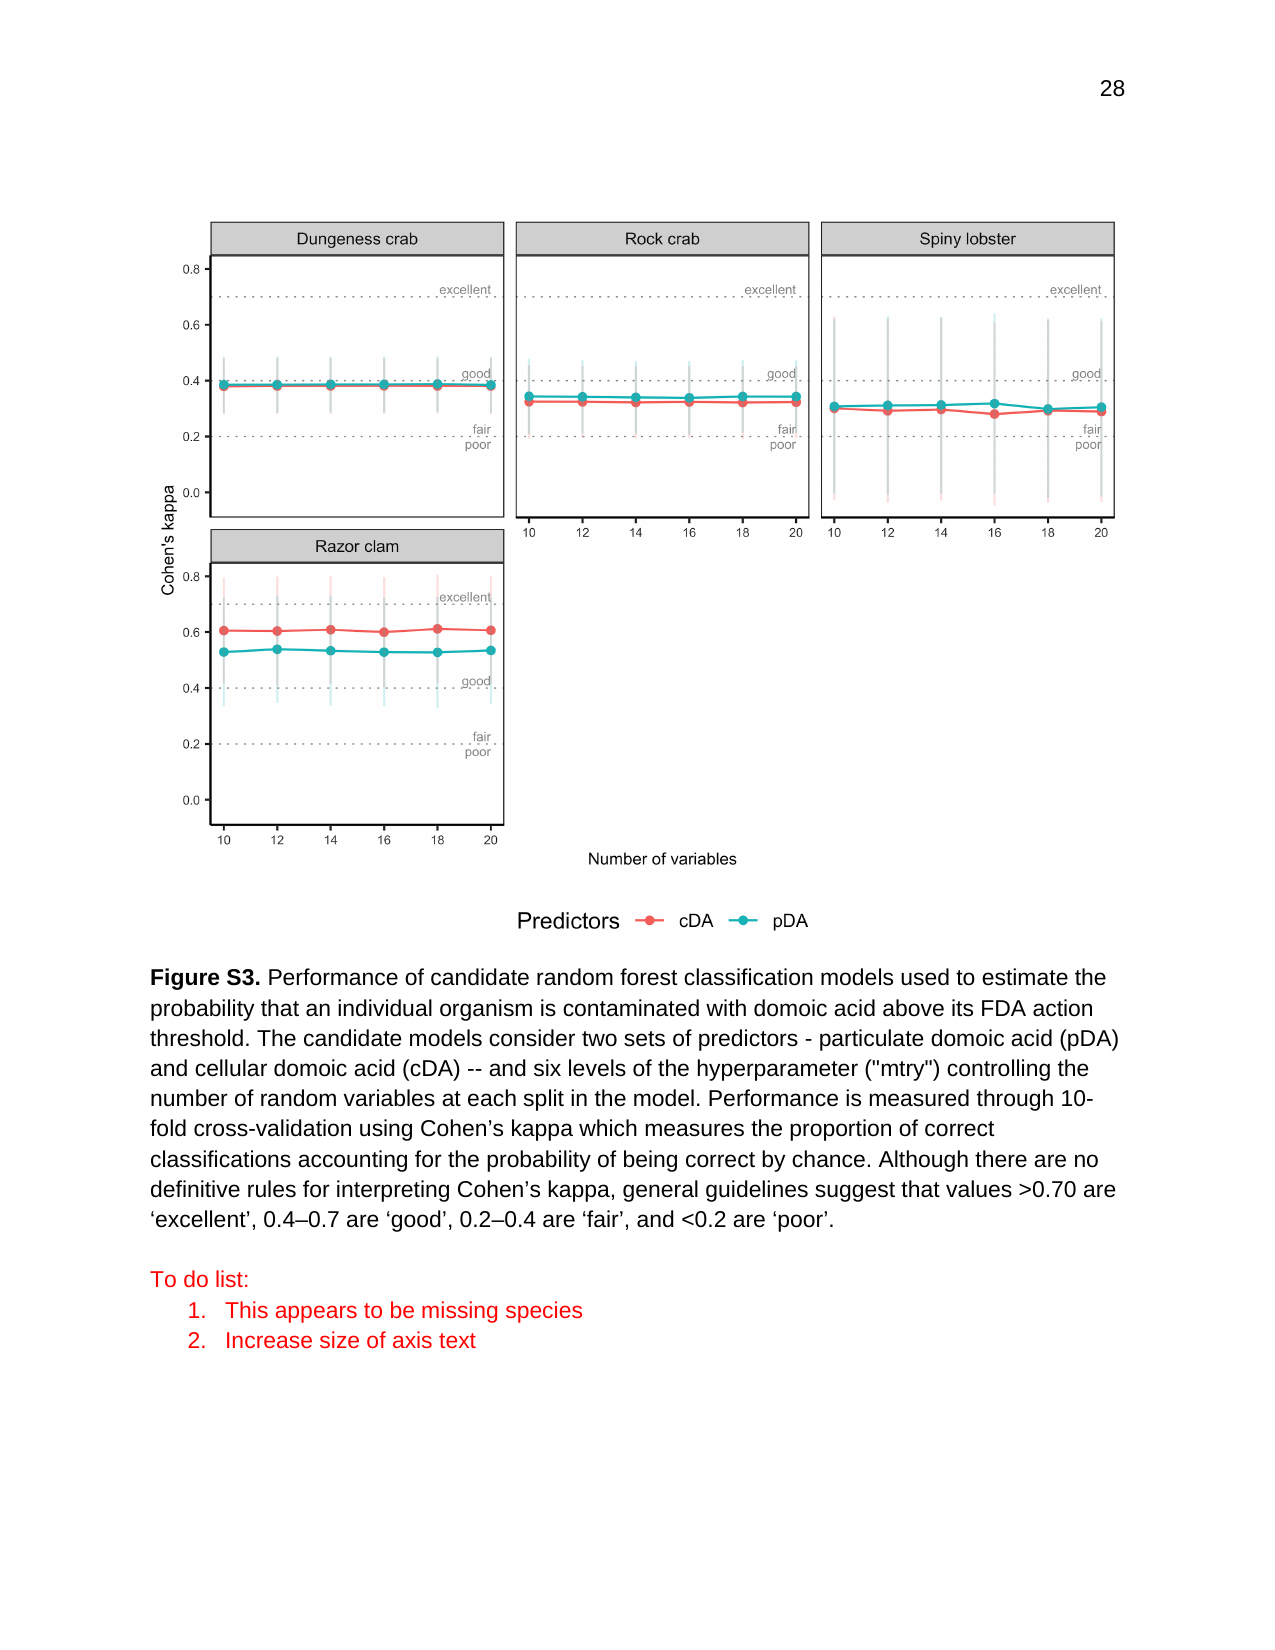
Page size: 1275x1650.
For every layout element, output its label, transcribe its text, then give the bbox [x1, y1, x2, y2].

text To do list: [150, 1266, 1125, 1293]
list Increase size of axis text [187, 1327, 1125, 1353]
list This appears to be missing species [187, 1297, 1125, 1323]
text Figure S3. Performance of candidate random forest classification models used to estimate the probability that an individual organism is contaminated with domoic acid above its FDA action threshold. The candidate models consider two sets of predictors - particulate domoic acid (pDA) and cellular domoic acid (cDA) -- and six levels of the hyperparameter ("mtry") controlling the number of random variables at each split in the model. Performance is measured through 10-fold cross-validation using Cohen’s kappa which measures the proportion of correct classifications accounting for the probability of being correct by chance. Although there are no definitive rules for interpreting Cohen’s kappa, general guidelines suggest that values >0.70 are ‘excellent’, 0.4–0.7 are ‘good’, 0.2–0.4 are ‘fair’, and <0.2 are ‘poor’. [150, 961, 1125, 1232]
picture [150, 210, 1125, 961]
